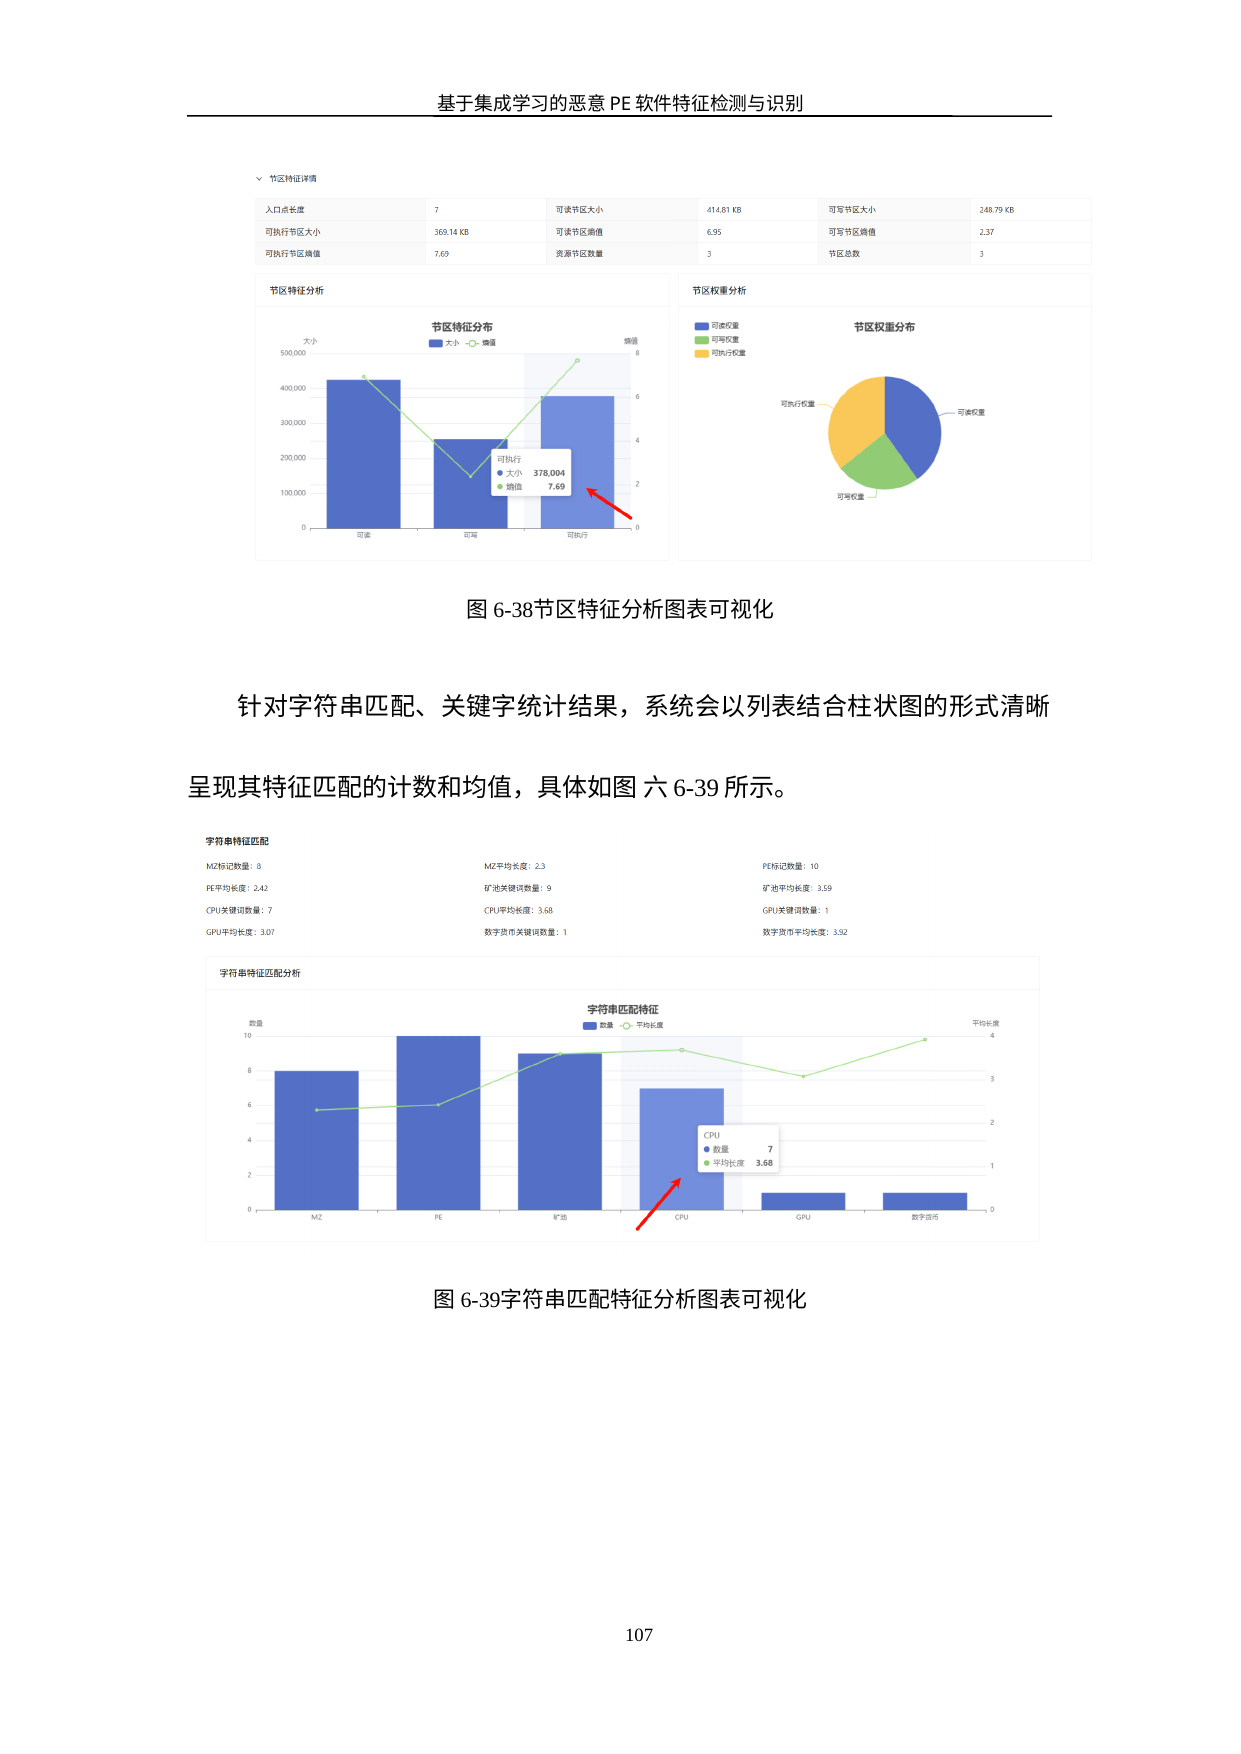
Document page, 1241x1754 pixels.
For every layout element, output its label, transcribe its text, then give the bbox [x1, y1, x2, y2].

picture [187, 827, 1053, 1258]
picture [237, 162, 1103, 571]
